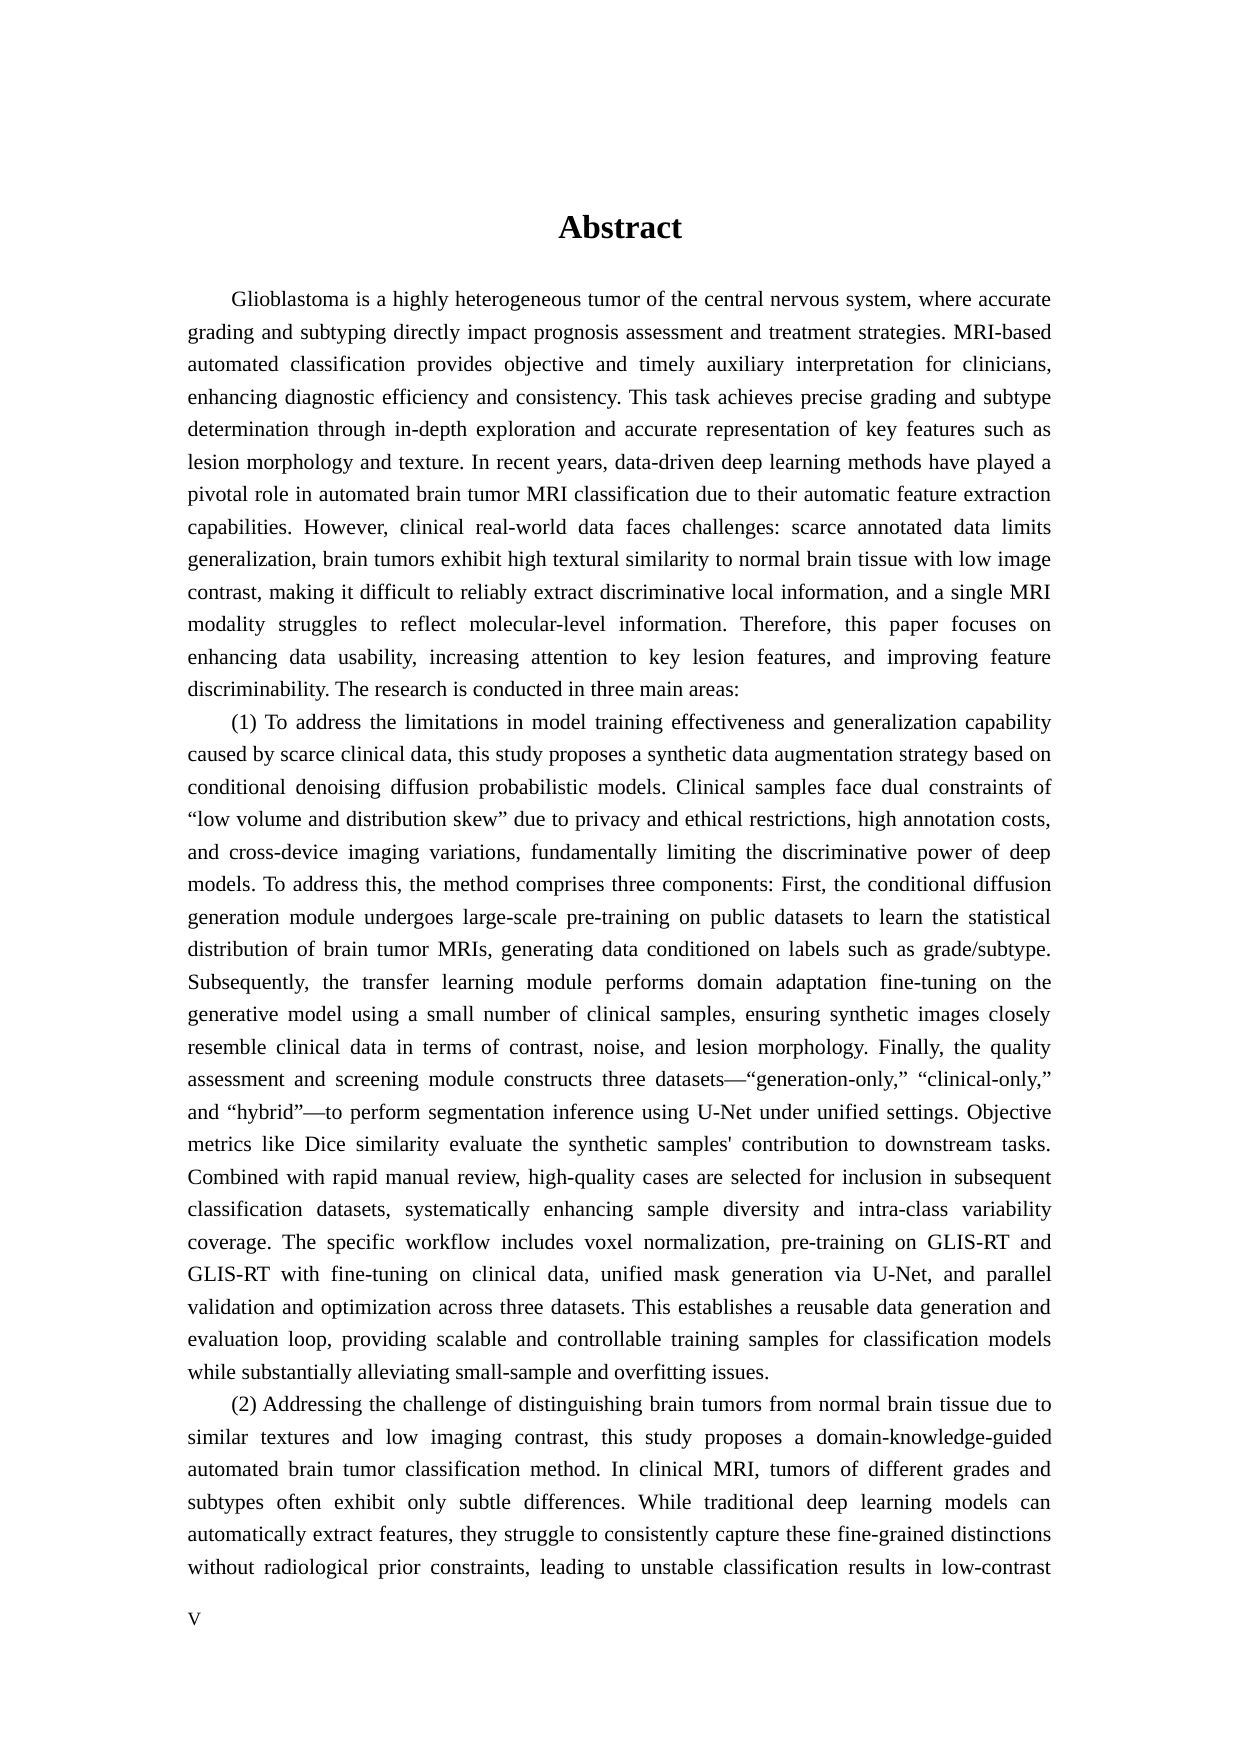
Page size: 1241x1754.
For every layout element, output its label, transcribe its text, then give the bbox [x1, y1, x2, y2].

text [187, 1388, 1053, 1583]
text Glioblastoma is a highly heterogeneous tumor of the central nervous system, where accurate grading and subtyping directly impact prognosis assessment and treatment strategies. MRI-based automated classification provides objective and timely auxiliary interpretation for clinicians, enhancing diagnostic efficiency and consistency. This task achieves precise grading and subtype determination through in-depth exploration and accurate representation of key features such as lesion morphology and texture. In recent years, data-driven deep learning methods have played a pivotal role in automated brain tumor MRI classification due to their automatic feature extraction capabilities. However, clinical real-world data faces challenges: scarce annotated data limits generalization, brain tumors exhibit high textural similarity to normal brain tissue with low image contrast, making it difficult to reliably extract discriminative local information, and a single MRI modality struggles to reflect molecular-level information. Therefore, this paper focuses on enhancing data usability, increasing attention to key lesion features, and improving feature discriminability. The research is conducted in three main areas: [187, 283, 1053, 705]
subtitle Abstract [187, 208, 1053, 246]
text (1) To address the limitations in model training effectiveness and generalization capability caused by scarce clinical data, this study proposes a synthetic data augmentation strategy based on conditional denoising diffusion probabilistic models. Clinical samples face dual constraints of “low volume and distribution skew” due to privacy and ethical restrictions, high annotation costs, and cross-device imaging variations, fundamentally limiting the discriminative power of deep models. To address this, the method comprises three components: First, the conditional diffusion generation module undergoes large-scale pre-training on public datasets to learn the statistical distribution of brain tumor MRIs, generating data conditioned on labels such as grade/subtype. Subsequently, the transfer learning module performs domain adaptation fine-tuning on the generative model using a small number of clinical samples, ensuring synthetic images closely resemble clinical data in terms of contrast, noise, and lesion morphology. Finally, the quality assessment and screening module constructs three datasets—“generation-only,” “clinical-only,” and “hybrid”—to perform segmentation inference using U-Net under unified settings. Objective metrics like Dice similarity evaluate the synthetic samples' contribution to downstream tasks. Combined with rapid manual review, high-quality cases are selected for inclusion in subsequent classification datasets, systematically enhancing sample diversity and intra-class variability coverage. The specific workflow includes voxel normalization, pre-training on GLIS-RT and GLIS-RT with fine-tuning on clinical data, unified mask generation via U-Net, and parallel validation and optimization across three datasets. This establishes a reusable data generation and evaluation loop, providing scalable and controllable training samples for classification models while substantially alleviating small-sample and overfitting issues. [187, 705, 1053, 1388]
